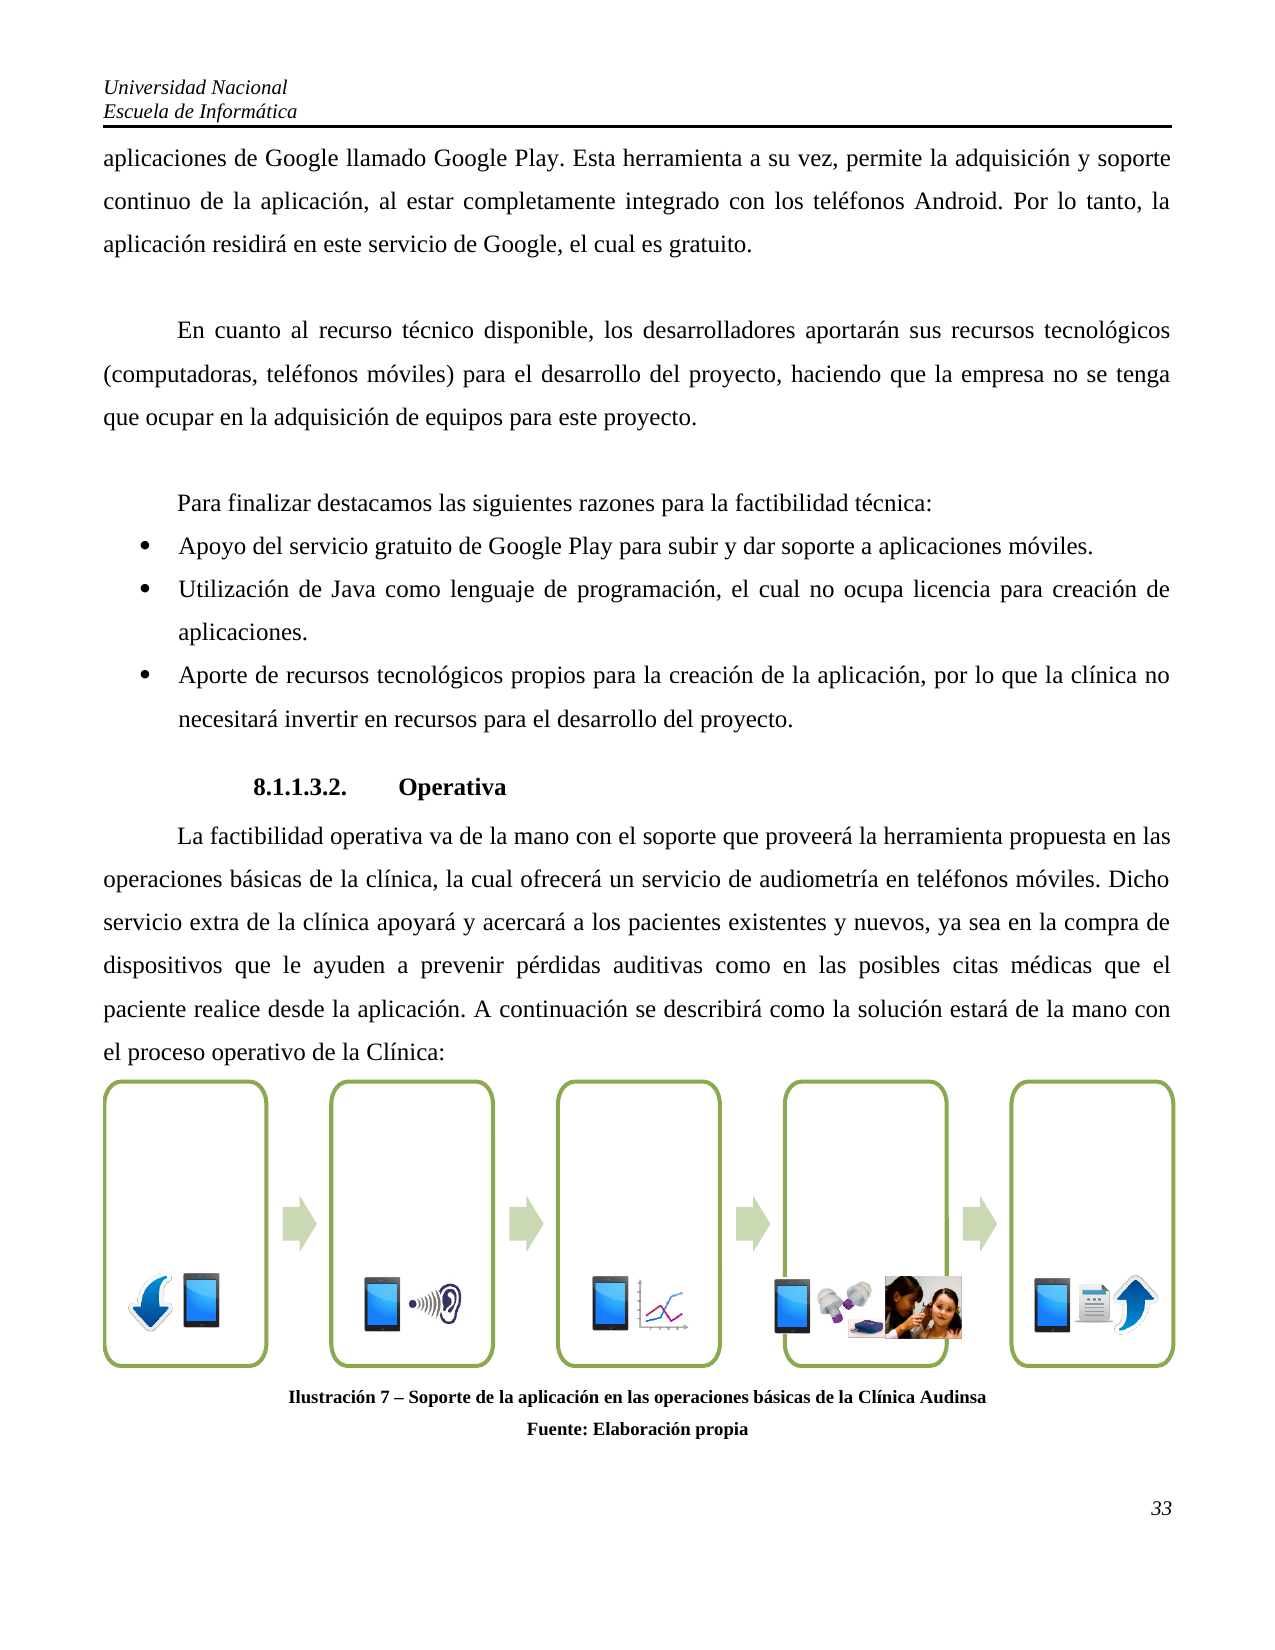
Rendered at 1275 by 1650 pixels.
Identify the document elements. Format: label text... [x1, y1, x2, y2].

picture [1073, 1275, 1166, 1335]
text Fuente: Elaboración propia [103, 1418, 1172, 1439]
picture [1033, 1276, 1071, 1333]
picture [363, 1267, 470, 1337]
list Operativa [253, 772, 1172, 801]
picture [591, 1274, 629, 1331]
text La factibilidad operativa va de la mano con el soporte que proveerá la herramienta propuesta en las operaciones básicas de la clínica, la cual ofrecerá un servicio de audiometría en teléfonos móviles. Dicho servicio extra de la clínica apoyará y acercará a los pacientes existentes y nuevos, ya sea en la compra de dispositivos que le ayuden a prevenir pérdidas auditivas como en las posibles citas médicas que el paciente realice desde la aplicación. A continuación se describirá como la solución estará de la mano con el proceso operativo de la Clínica: [103, 821, 1172, 1066]
list Apoyo del servicio gratuito de Google Play para subir y dar soporte a aplicaciones móviles. [141, 531, 1172, 560]
picture [773, 1268, 962, 1339]
list Utilización de Java como lenguaje de programación, el cual no ocupa licencia para creación de aplicaciones. [141, 574, 1172, 646]
text En cuanto al recurso técnico disponible, los desarrolladores aportarán sus recursos tecnológicos (computadoras, teléfonos móviles) para el desarrollo del proyecto, haciendo que la empresa no se tenga que ocupar en la adquisición de equipos para este proyecto. [103, 316, 1172, 431]
picture [182, 1271, 220, 1328]
picture [635, 1275, 692, 1331]
list Aporte de recursos tecnológicos propios para la creación de la aplicación, por lo que la clínica no necesitará invertir en recursos para el desarrollo del proyecto. [141, 661, 1172, 732]
text Ilustración 7 – Soporte de la aplicación en las operaciones básicas de la Clínica Audinsa [103, 1386, 1172, 1407]
text Para finalizar destacamos las siguientes razones para la factibilidad técnica: [103, 488, 1172, 517]
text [103, 143, 1172, 258]
picture [120, 1271, 180, 1332]
